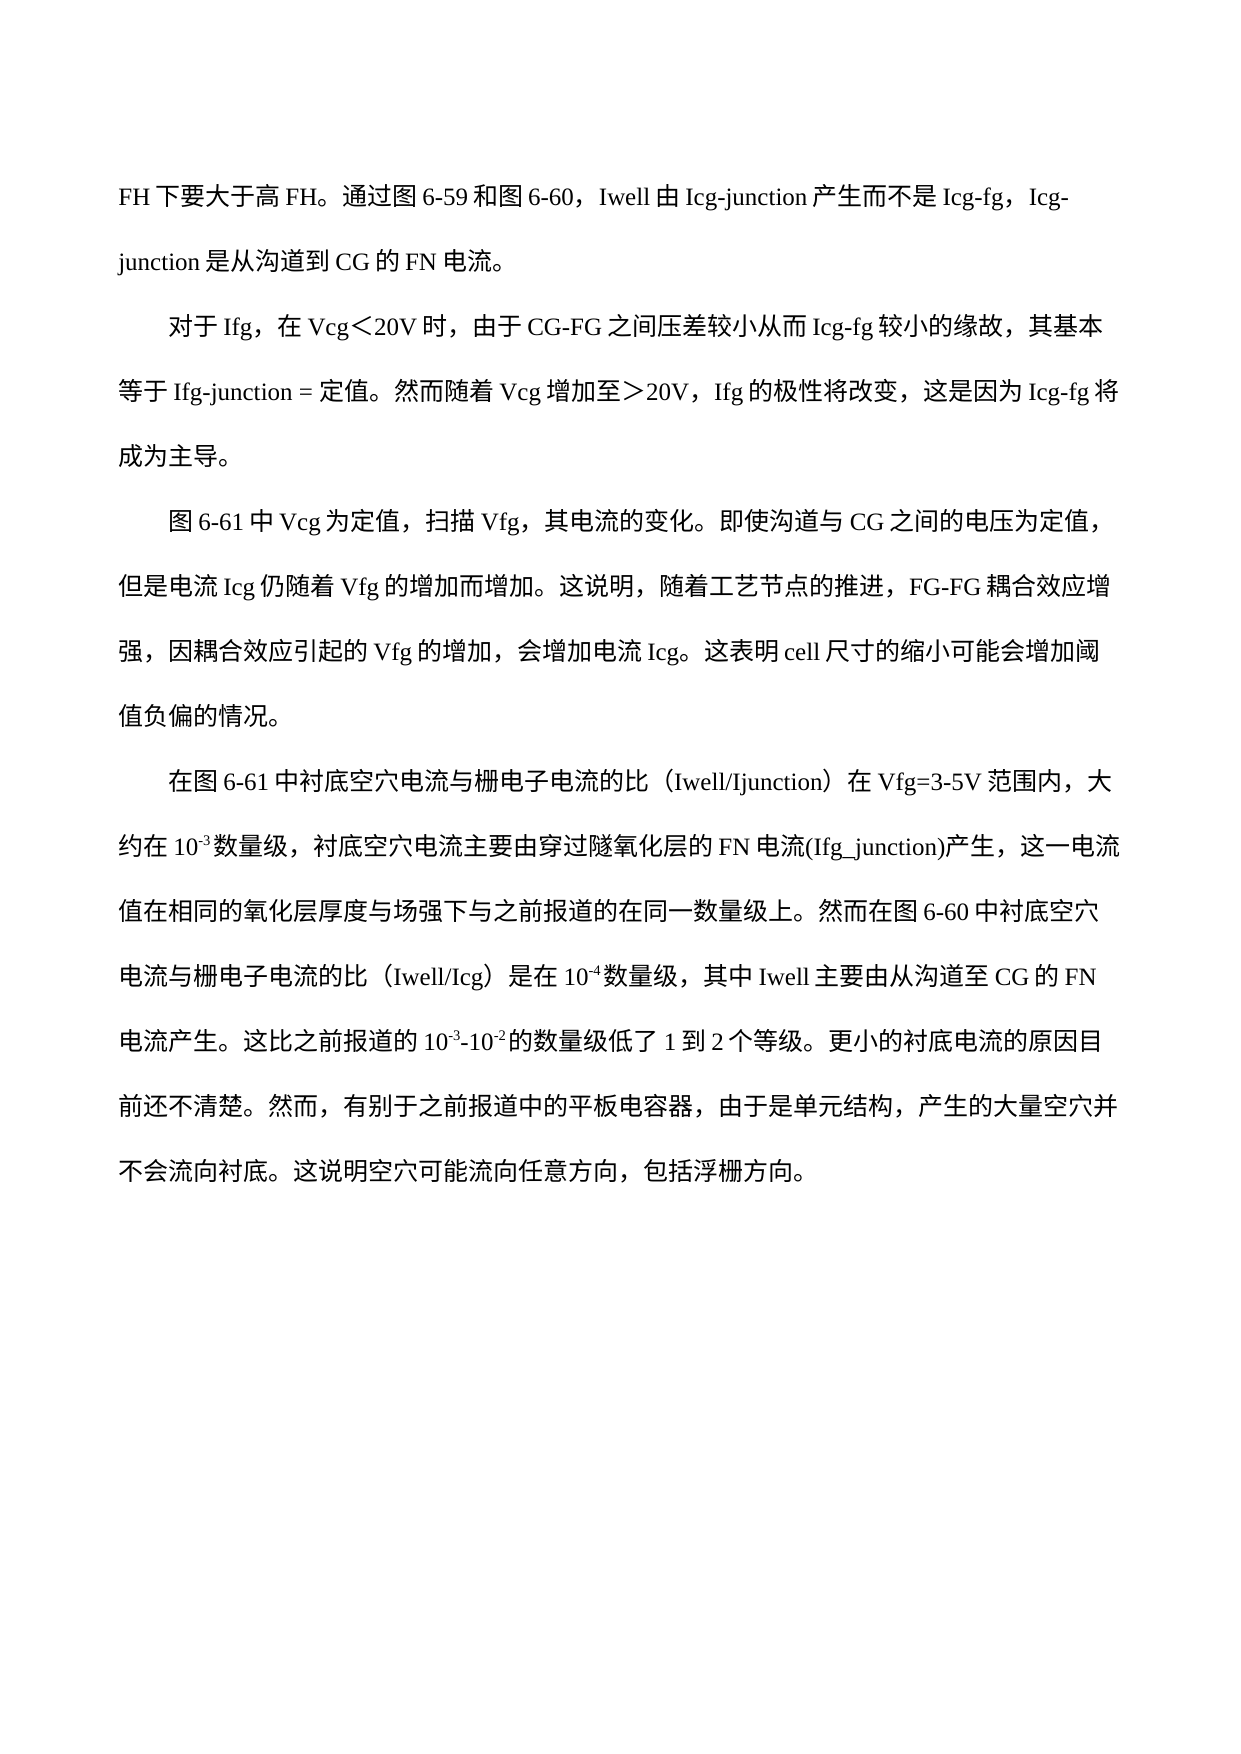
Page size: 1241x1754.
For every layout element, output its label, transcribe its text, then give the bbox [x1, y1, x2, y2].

text 图6-61中Vcg为定值，扫描Vfg，其电流的变化。即使沟道与CG之间的电压为定值，但是电流Icg仍随着Vfg的增加而增加。这说明，随着工艺节点的推进，FG-FG耦合效应增强，因耦合效应引起的Vfg的增加，会增加电流Icg。这表明cell尺寸的缩小可能会增加阈值负偏的情况。 [118, 487, 1122, 747]
text 对于Ifg，在Vcg＜20V时，由于CG-FG之间压差较小从而Icg-fg较小的缘故，其基本等于Ifg-junction = 定值。然而随着Vcg增加至＞20V，Ifg的极性将改变，这是因为Icg-fg将成为主导。 [118, 292, 1122, 487]
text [118, 162, 1122, 292]
text 在图6-61中衬底空穴电流与栅电子电流的比（Iwell/Ijunction）在Vfg=3-5V范围内，大约在10-3数量级，衬底空穴电流主要由穿过隧氧化层的FN电流(Ifg_junction)产生，这一电流值在相同的氧化层厚度与场强下与之前报道的在同一数量级上。然而在图6-60中衬底空穴电流与栅电子电流的比（Iwell/Icg）是在10-4数量级，其中Iwell主要由从沟道至CG的FN电流产生。这比之前报道的10-3-10-2的数量级低了1到2个等级。更小的衬底电流的原因目前还不清楚。然而，有别于之前报道中的平板电容器，由于是单元结构，产生的大量空穴并不会流向衬底。这说明空穴可能流向任意方向，包括浮栅方向。 [118, 747, 1122, 1202]
